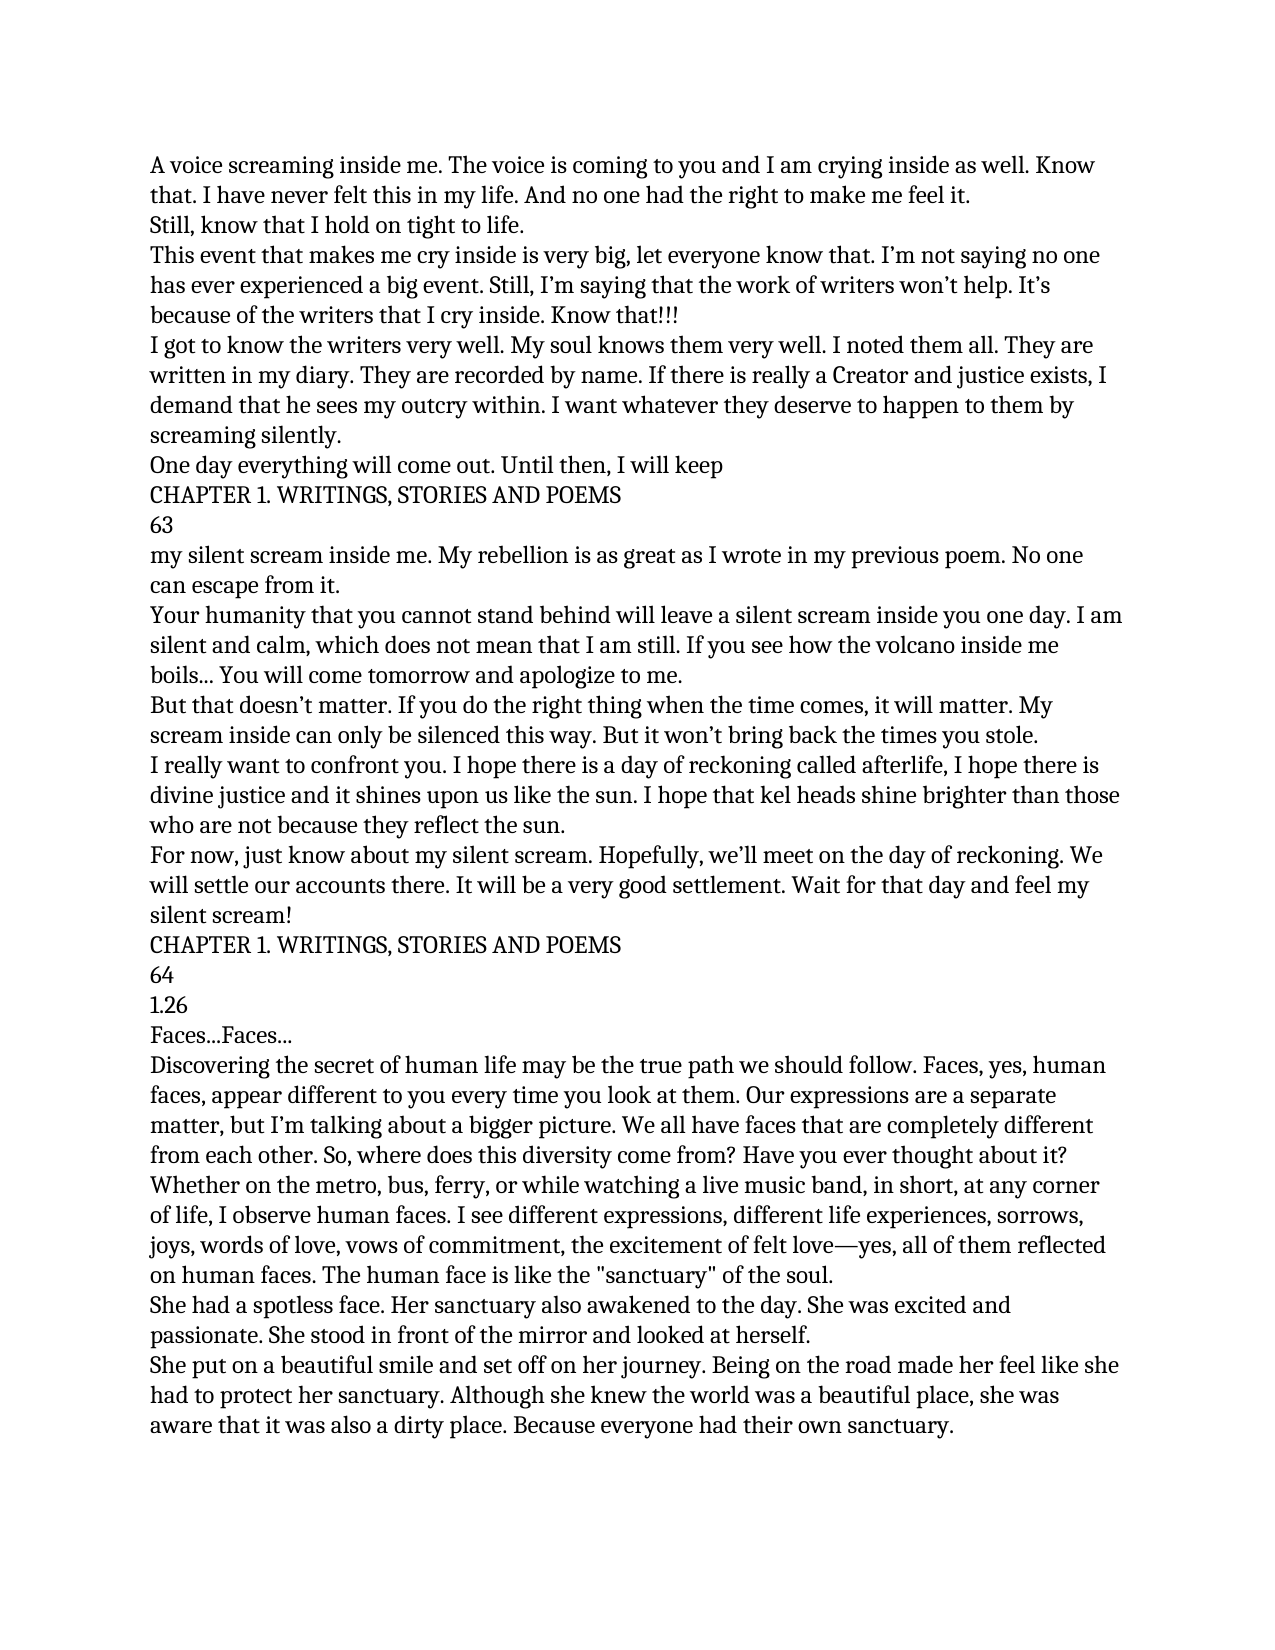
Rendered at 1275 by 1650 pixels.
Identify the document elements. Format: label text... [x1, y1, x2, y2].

text She had a spotless face. Her sanctuary also awakened to the day. She was excited and passionate. She stood in front of the mirror and looked at herself. [150, 1290, 1125, 1350]
text my silent scream inside me. My rebellion is as great as I wrote in my previous poem. No one can escape from it. [150, 540, 1125, 600]
text Discovering the secret of human life may be the true path we should follow. Faces, yes, human faces, appear different to you every time you look at them. Our expressions are a separate matter, but I’m talking about a bigger picture. We all have faces that are completely different from each other. So, where does this diversity come from? Have you ever thought about it? Whether on the metro, bus, ferry, or while watching a live music band, in short, at any corner of life, I observe human faces. I see different expressions, different life experiences, sorrows, joys, words of love, vows of commitment, the excitement of felt love—yes, all of them reflected on human faces. The human face is like the "sanctuary" of the soul. [150, 1050, 1125, 1290]
text She put on a beautiful smile and set off on her journey. Being on the road made her feel like she had to protect her sanctuary. Although she knew the world was a beautiful place, she was aware that it was also a dirty place. Because everyone had their own sanctuary. [150, 1350, 1125, 1440]
text But that doesn’t matter. If you do the right thing when the time comes, it will matter. My scream inside can only be silenced this way. But it won’t bring back the times you stole. [150, 690, 1125, 750]
text A voice screaming inside me. The voice is coming to you and I am crying inside as well. Know that. I have never felt this in my life. And no one had the right to make me feel it. [150, 150, 1125, 210]
text Your humanity that you cannot stand behind will leave a silent scream inside you one day. I am silent and calm, which does not mean that I am still. If you see how the volcano inside me boils... You will come tomorrow and apologize to me. [150, 600, 1125, 690]
text Still, know that I hold on tight to life. [150, 210, 1125, 240]
text I really want to confront you. I hope there is a day of reckoning called afterlife, I hope there is divine justice and it shines upon us like the sun. I hope that kel heads shine brighter than those who are not because they reflect the sun. [150, 750, 1125, 840]
text CHAPTER 1. WRITINGS, STORIES AND POEMS [150, 480, 1125, 510]
text This event that makes me cry inside is very big, let everyone know that. I’m not saying no one has ever experienced a big event. Still, I’m saying that the work of writers won’t help. It’s because of the writers that I cry inside. Know that!!! [150, 240, 1125, 330]
text Faces...Faces... [150, 1020, 1125, 1050]
text CHAPTER 1. WRITINGS, STORIES AND POEMS [150, 930, 1125, 960]
text For now, just know about my silent scream. Hopefully, we’ll meet on the day of reckoning. We will settle our accounts there. It will be a very good settlement. Wait for that day and feel my silent scream! [150, 840, 1125, 930]
text 63 [150, 510, 1125, 540]
text I got to know the writers very well. My soul knows them very well. I noted them all. They are written in my diary. They are recorded by name. If there is really a Creator and justice exists, I demand that he sees my outcry within. I want whatever they deserve to happen to them by screaming silently. [150, 330, 1125, 450]
text 1.26 [150, 990, 1125, 1020]
text 64 [150, 960, 1125, 990]
text One day everything will come out. Until then, I will keep [150, 450, 1125, 480]
